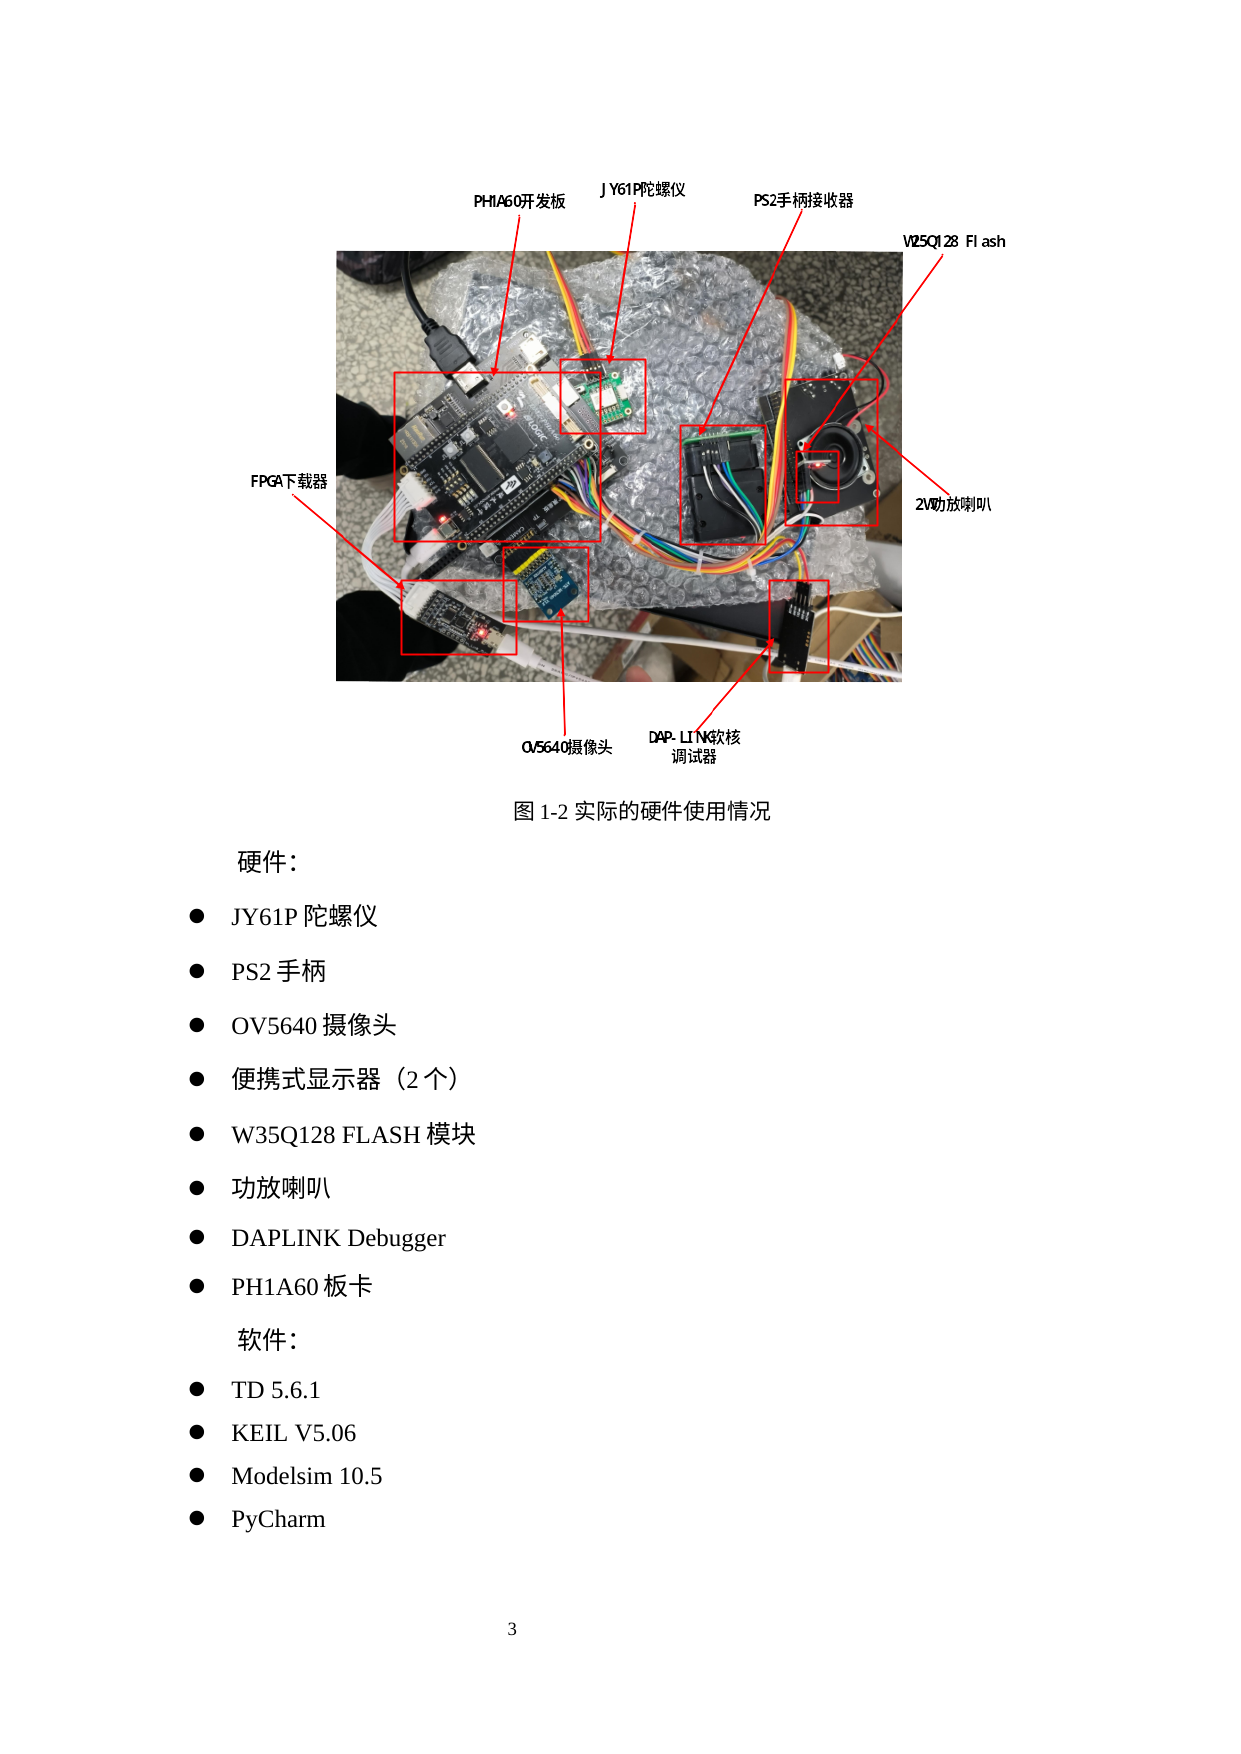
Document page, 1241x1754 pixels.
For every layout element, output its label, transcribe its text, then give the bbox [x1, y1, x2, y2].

list JY61P陀螺仪 [187, 897, 1053, 933]
list KEIL V5.06 [187, 1418, 1053, 1447]
list 便携式显示器（2个） [187, 1060, 1053, 1096]
list PH1A60板卡 [187, 1266, 1053, 1302]
list DAPLINK Debugger [187, 1223, 1053, 1252]
list TD 5.6.1 [187, 1375, 1053, 1403]
list W35Q128 FLASH模块 [187, 1114, 1053, 1150]
text 硬件： [187, 842, 1053, 878]
list Modelsim 10.5 [187, 1461, 1053, 1490]
list 功放喇叭 [187, 1168, 1053, 1205]
list OV5640摄像头 [187, 1005, 1053, 1042]
list PyCharm [187, 1504, 1053, 1533]
text 图1-2 实际的硬件使用情况 [187, 794, 1053, 826]
text 软件： [187, 1320, 1053, 1357]
list PS2手柄 [187, 951, 1053, 987]
